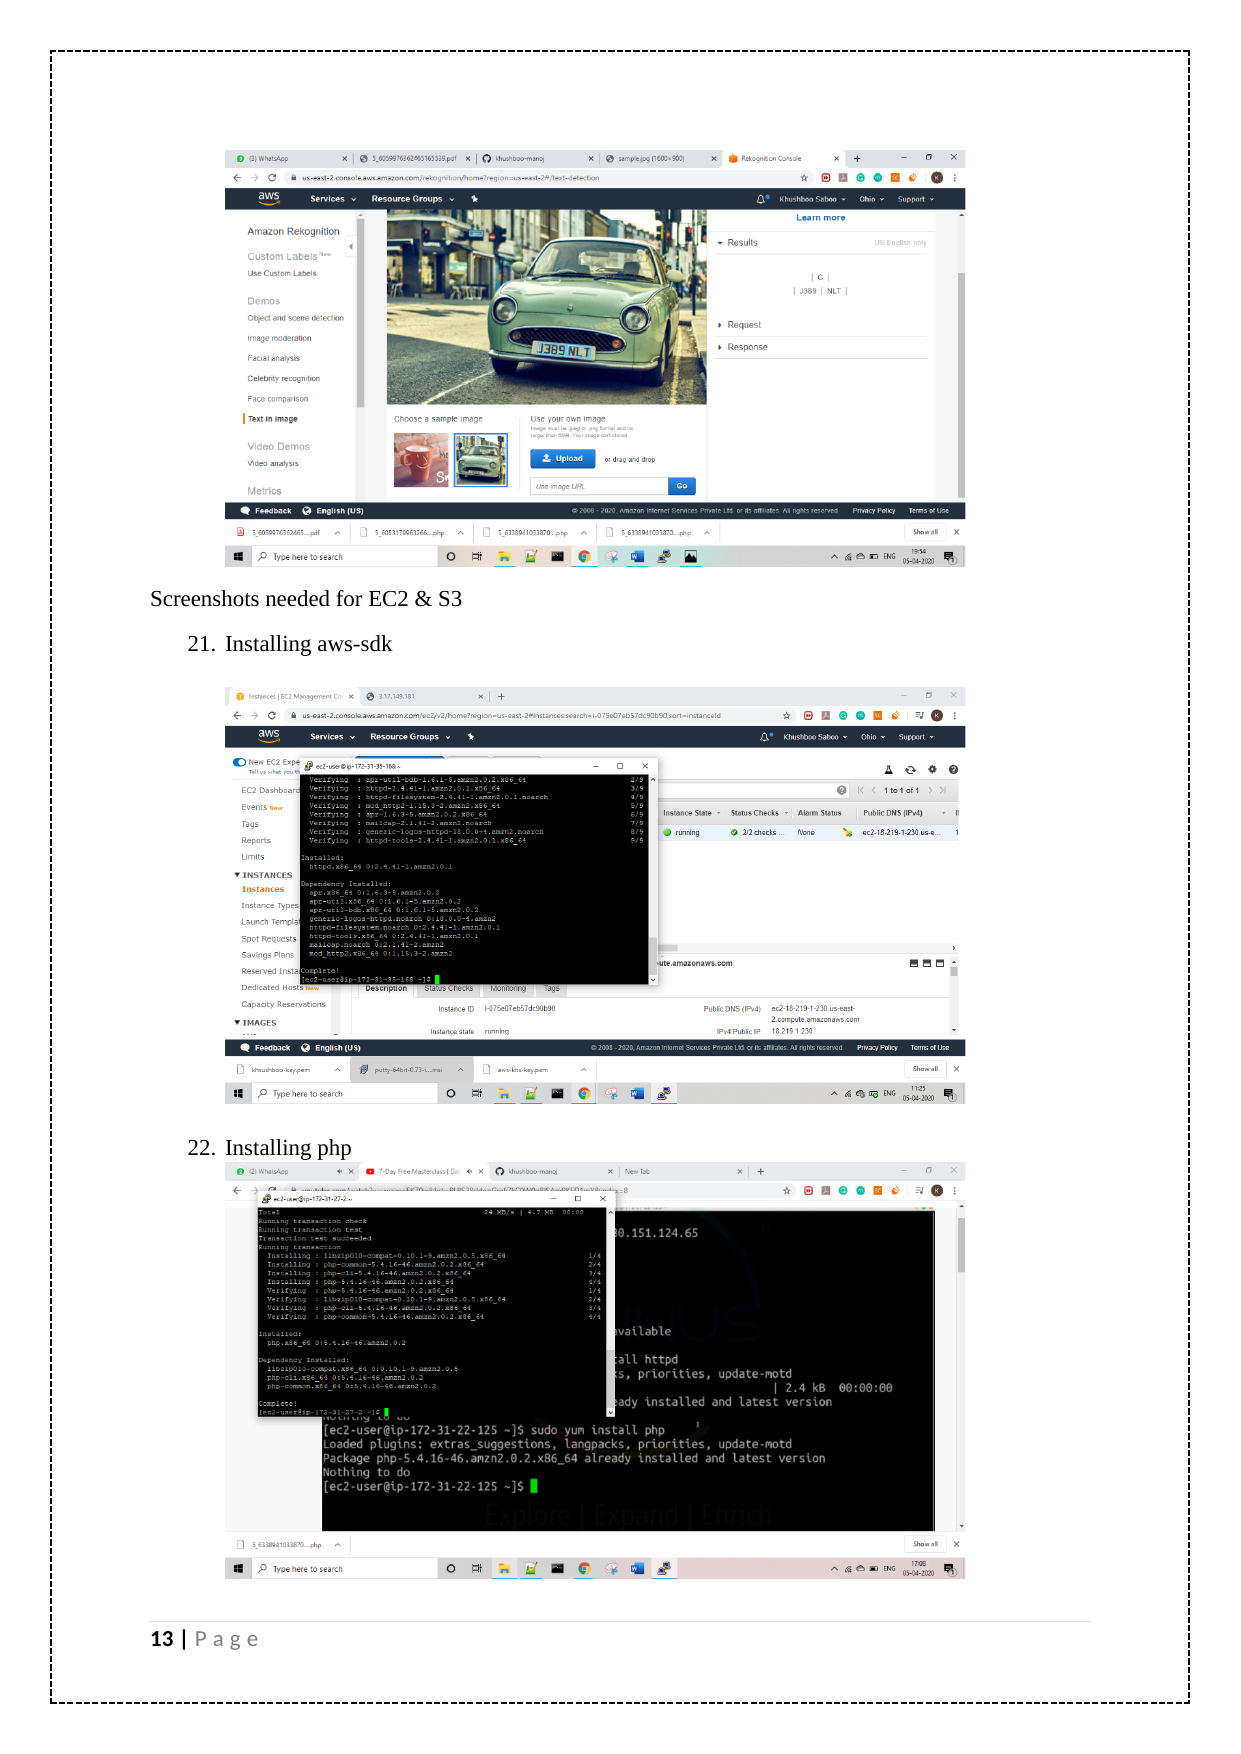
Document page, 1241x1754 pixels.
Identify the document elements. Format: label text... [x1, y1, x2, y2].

picture [225, 150, 966, 567]
text Screenshots needed for EC2 & S3 [150, 585, 1090, 612]
list Installing aws-sdk [187, 630, 1090, 657]
list Installing php [187, 1134, 1090, 1161]
picture [225, 687, 966, 1104]
picture [225, 1162, 966, 1579]
